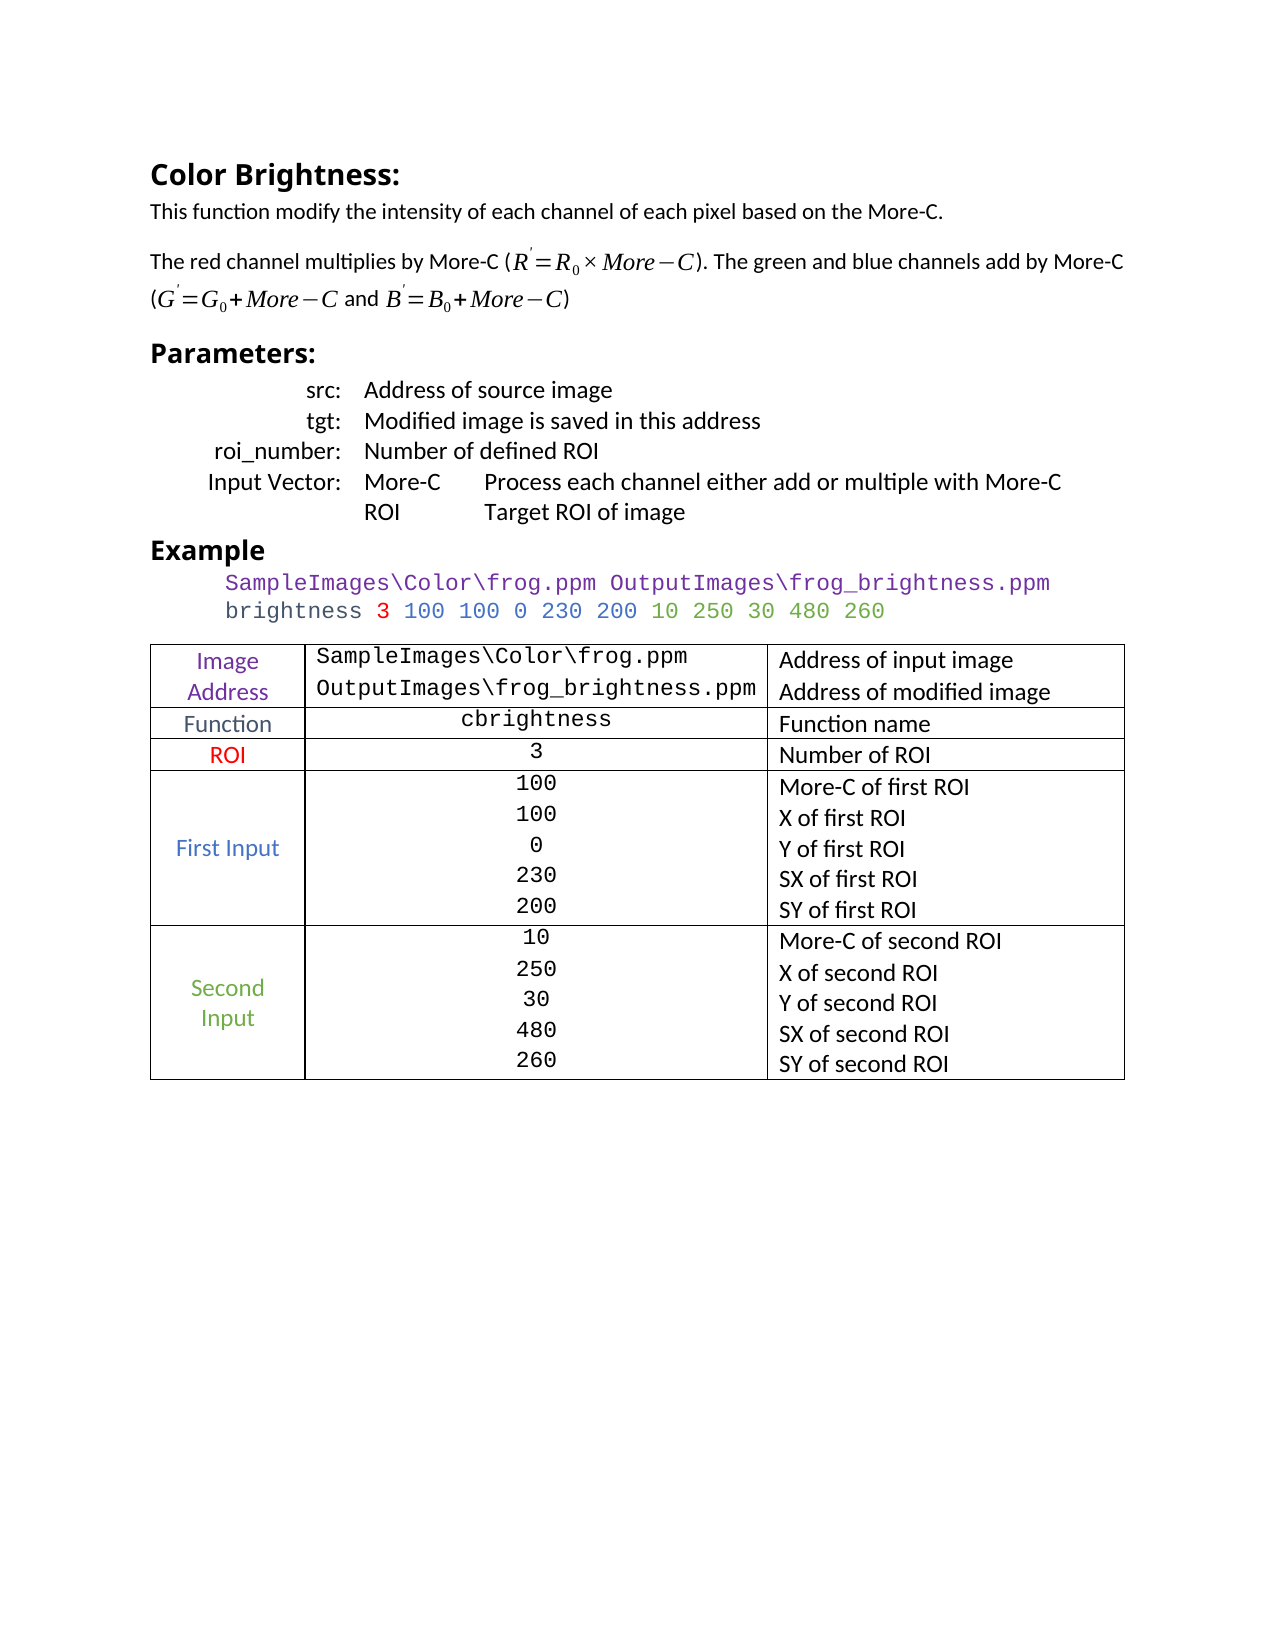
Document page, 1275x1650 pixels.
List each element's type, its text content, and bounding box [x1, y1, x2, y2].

table_cell Y of second ROI [768, 988, 1124, 1018]
table_cell Function [151, 708, 304, 738]
table_cell Function name [768, 708, 1124, 738]
table_cell Number of defined ROI [353, 436, 1125, 466]
table_cell X of first ROI [768, 801, 1124, 833]
table_cell 100 [306, 771, 767, 801]
table_header Image Address [151, 645, 304, 707]
table_cell 260 [306, 1049, 767, 1079]
table_cell Process each channel either add or multiple with More-C [473, 466, 1125, 497]
table_cell 30 [306, 988, 767, 1018]
table_cell Input Vector: [150, 466, 353, 527]
table_cell Modified image is saved in this address [353, 405, 1125, 436]
table_cell 0 [306, 833, 767, 863]
subtitle Parameters: [150, 335, 1125, 372]
text The red channel multiplies by More-C (). The green and blue channels add by More-C ( and ) [150, 244, 1125, 316]
table_header src: [150, 375, 353, 405]
table_cell X of second ROI [768, 956, 1124, 988]
table_header Address of source image [353, 375, 1125, 405]
table_cell roi_number: [150, 436, 353, 466]
table_cell Y of first ROI [768, 833, 1124, 863]
subtitle Color Brightness: [150, 154, 1125, 194]
table_cell 3 [306, 739, 767, 770]
table_cell cbrightness [306, 708, 767, 738]
table_cell tgt: [150, 405, 353, 436]
table_cell More-C of second ROI [768, 926, 1124, 956]
table_cell More-C of first ROI [768, 771, 1124, 801]
table_cell 200 [306, 894, 767, 924]
table_cell Target ROI of image [473, 497, 1125, 527]
table_cell SX of second ROI [768, 1018, 1124, 1049]
text This function modify the intensity of each channel of each pixel based on the More-C. [150, 197, 1125, 225]
table_cell More-C [353, 466, 473, 497]
table_cell 250 [306, 956, 767, 988]
table_cell ROI [353, 497, 473, 527]
table_cell Number of ROI [768, 739, 1124, 770]
table_cell 10 [306, 926, 767, 956]
table_header SampleImages\Color\frog.ppm [306, 645, 767, 675]
table_cell Address of modified image [768, 675, 1124, 707]
table_cell First Input [151, 771, 304, 924]
table_cell 230 [306, 864, 767, 894]
text SampleImages\Color\frog.ppm OutputImages\frog_brightness.ppm brightness 3 100 100 0 230 200 10 250 30 480 260 [225, 571, 1125, 625]
table_header Address of input image [768, 645, 1124, 675]
table_cell OutputImages\frog_brightness.ppm [306, 675, 767, 707]
table_cell 480 [306, 1018, 767, 1049]
table_cell Second Input [151, 926, 304, 1079]
subtitle Example [150, 531, 1125, 568]
table_cell ROI [151, 739, 304, 770]
table_cell 100 [306, 801, 767, 833]
table_cell SY of second ROI [768, 1049, 1124, 1079]
table_cell SY of first ROI [768, 894, 1124, 924]
table_cell SX of first ROI [768, 864, 1124, 894]
